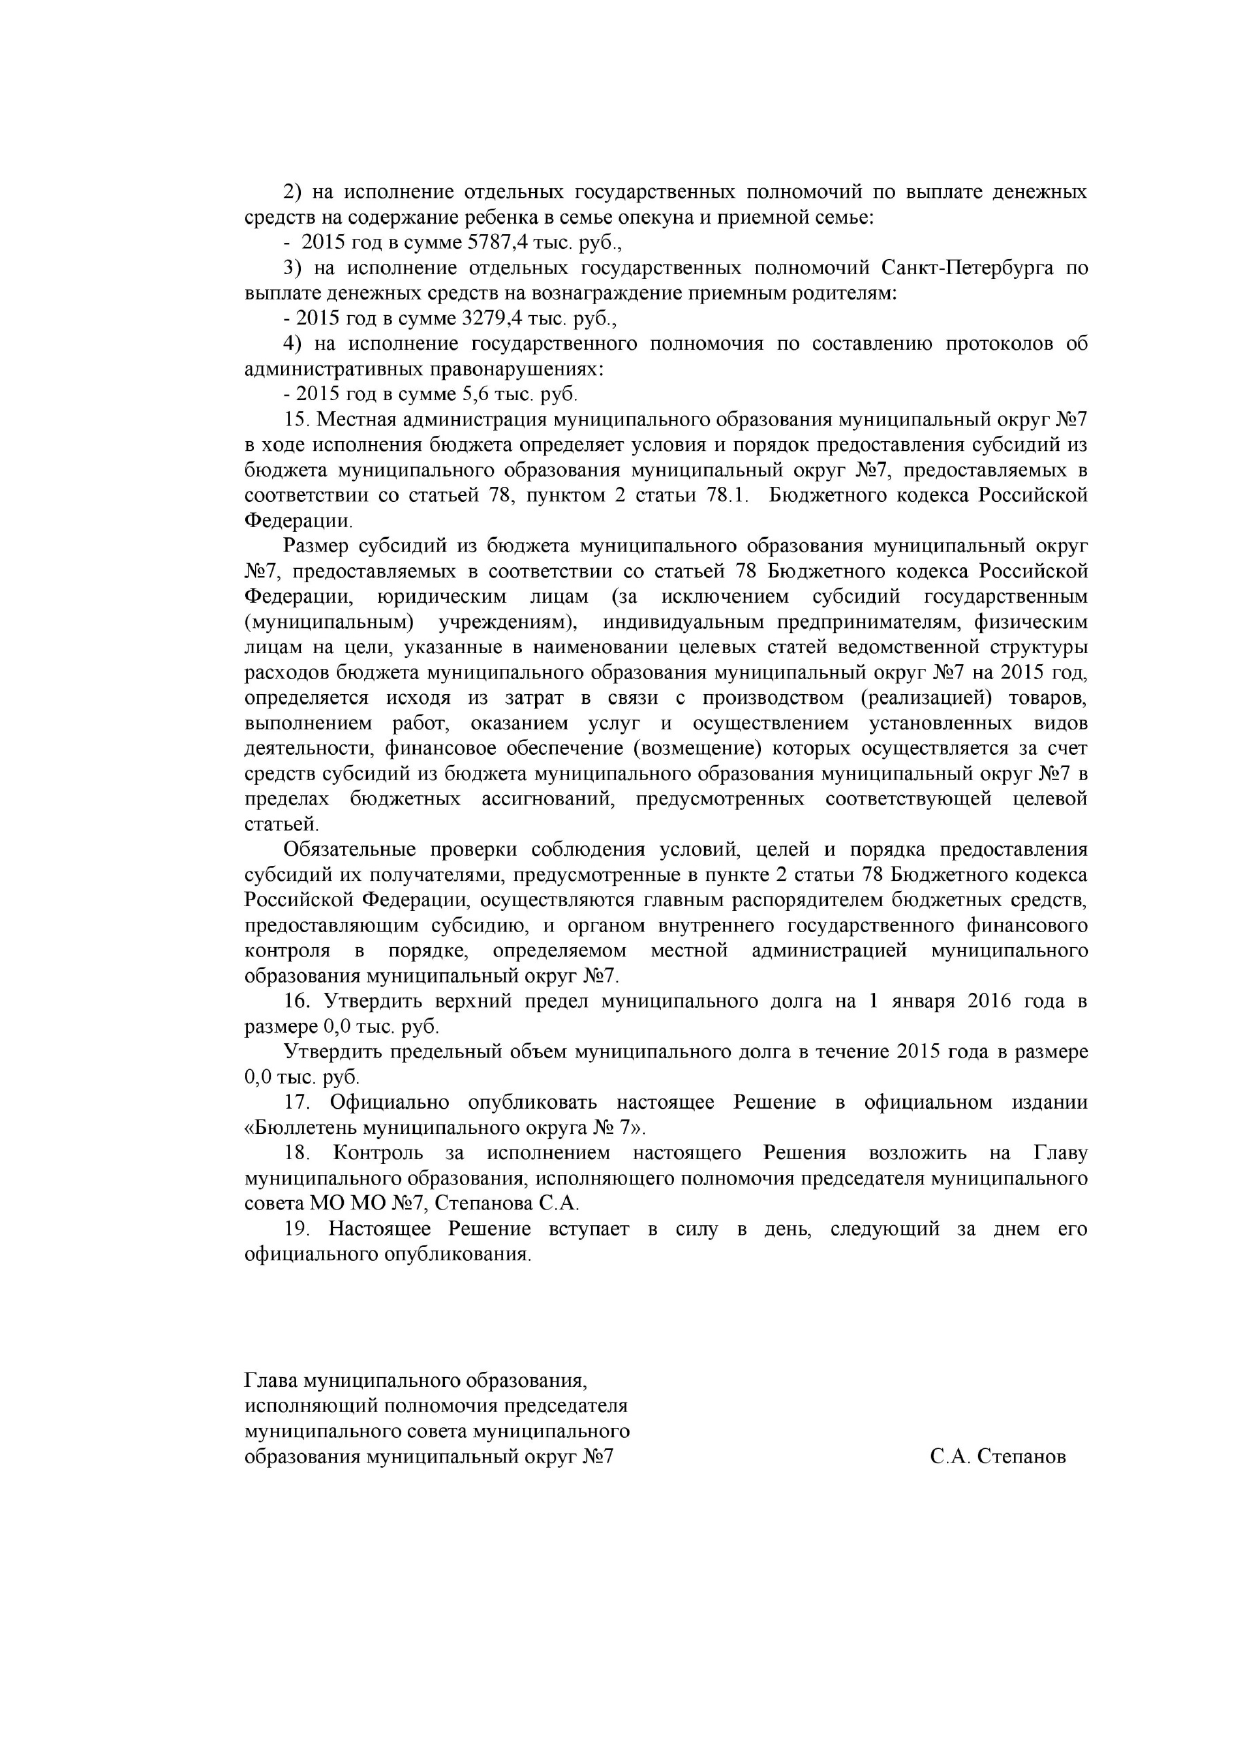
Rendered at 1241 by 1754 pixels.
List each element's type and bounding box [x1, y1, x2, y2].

picture [75, 75, 1166, 1617]
